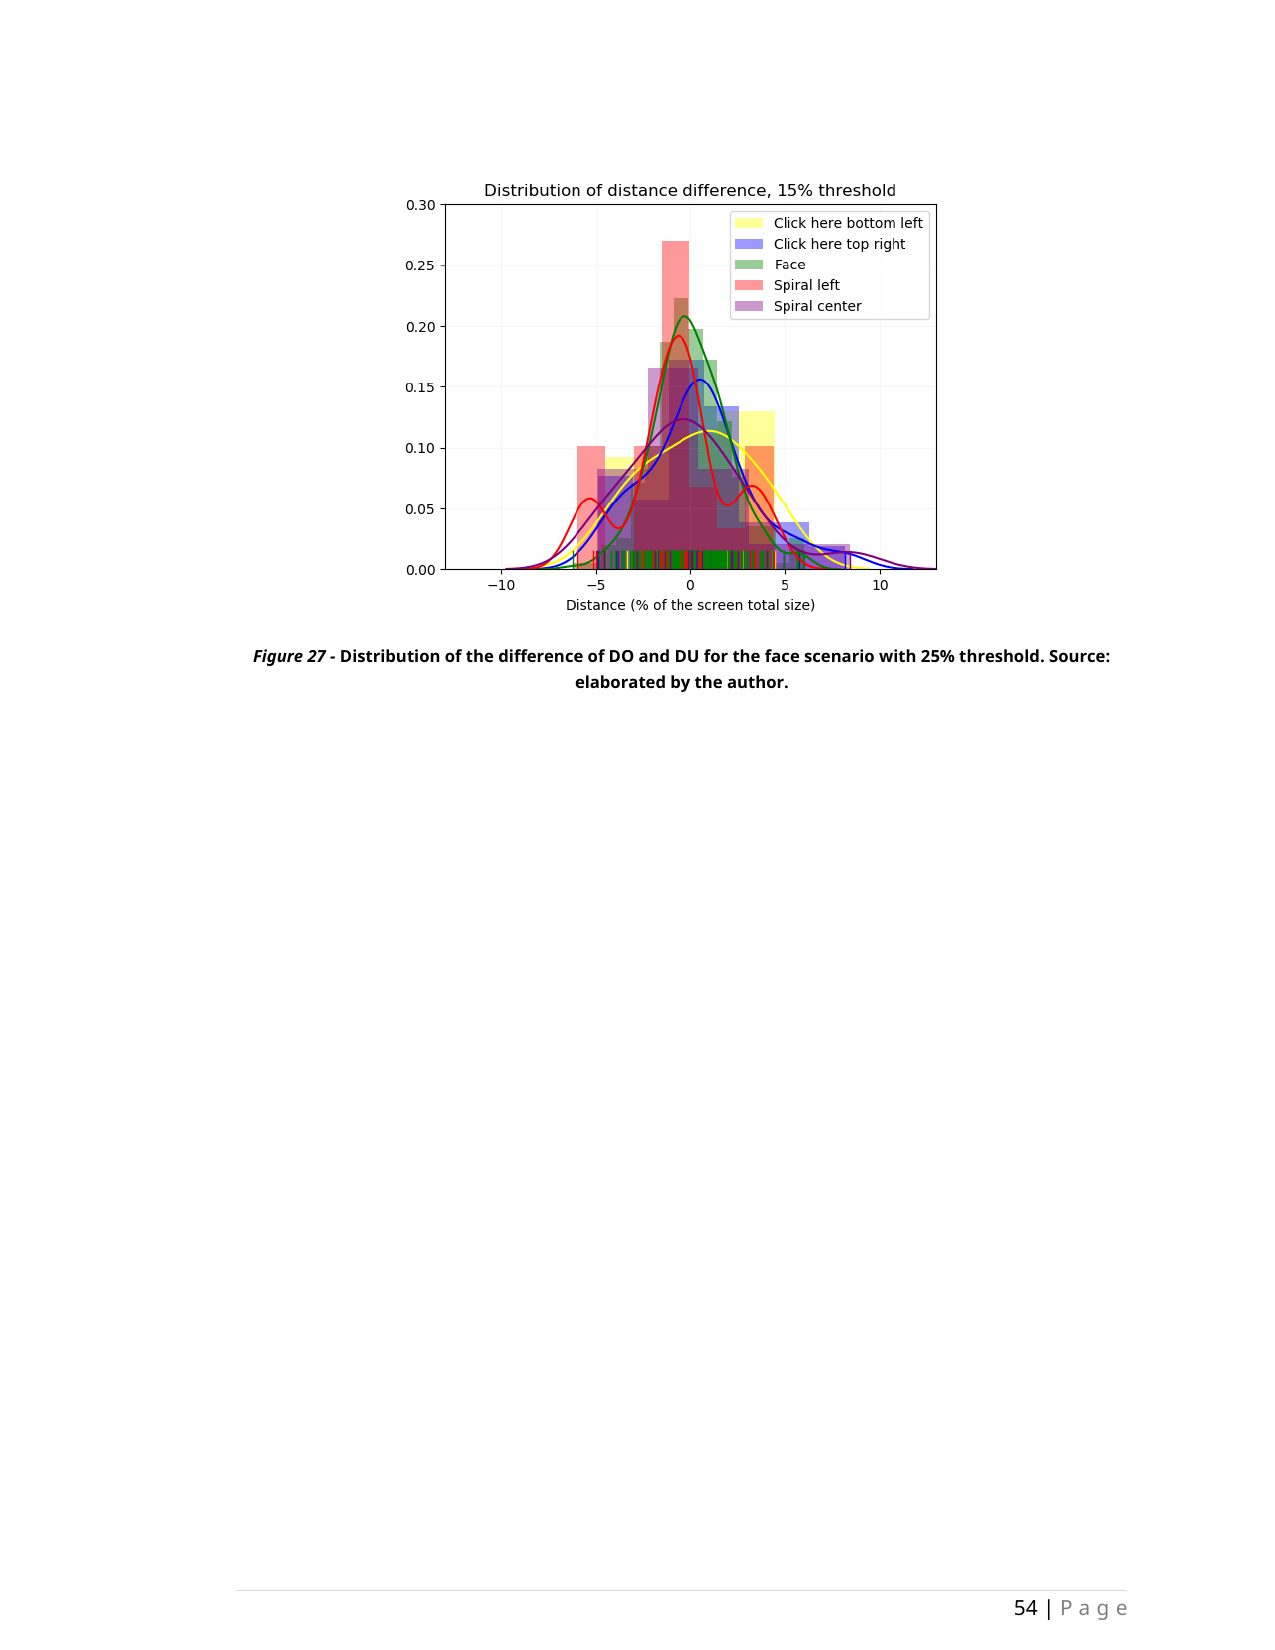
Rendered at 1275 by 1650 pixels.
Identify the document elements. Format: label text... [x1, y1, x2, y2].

text Figure 27 - Distribution of the difference of DO and DU for the face scenario with 25% threshold. Source: elaborated by the author. [236, 645, 1127, 694]
picture [365, 147, 998, 621]
